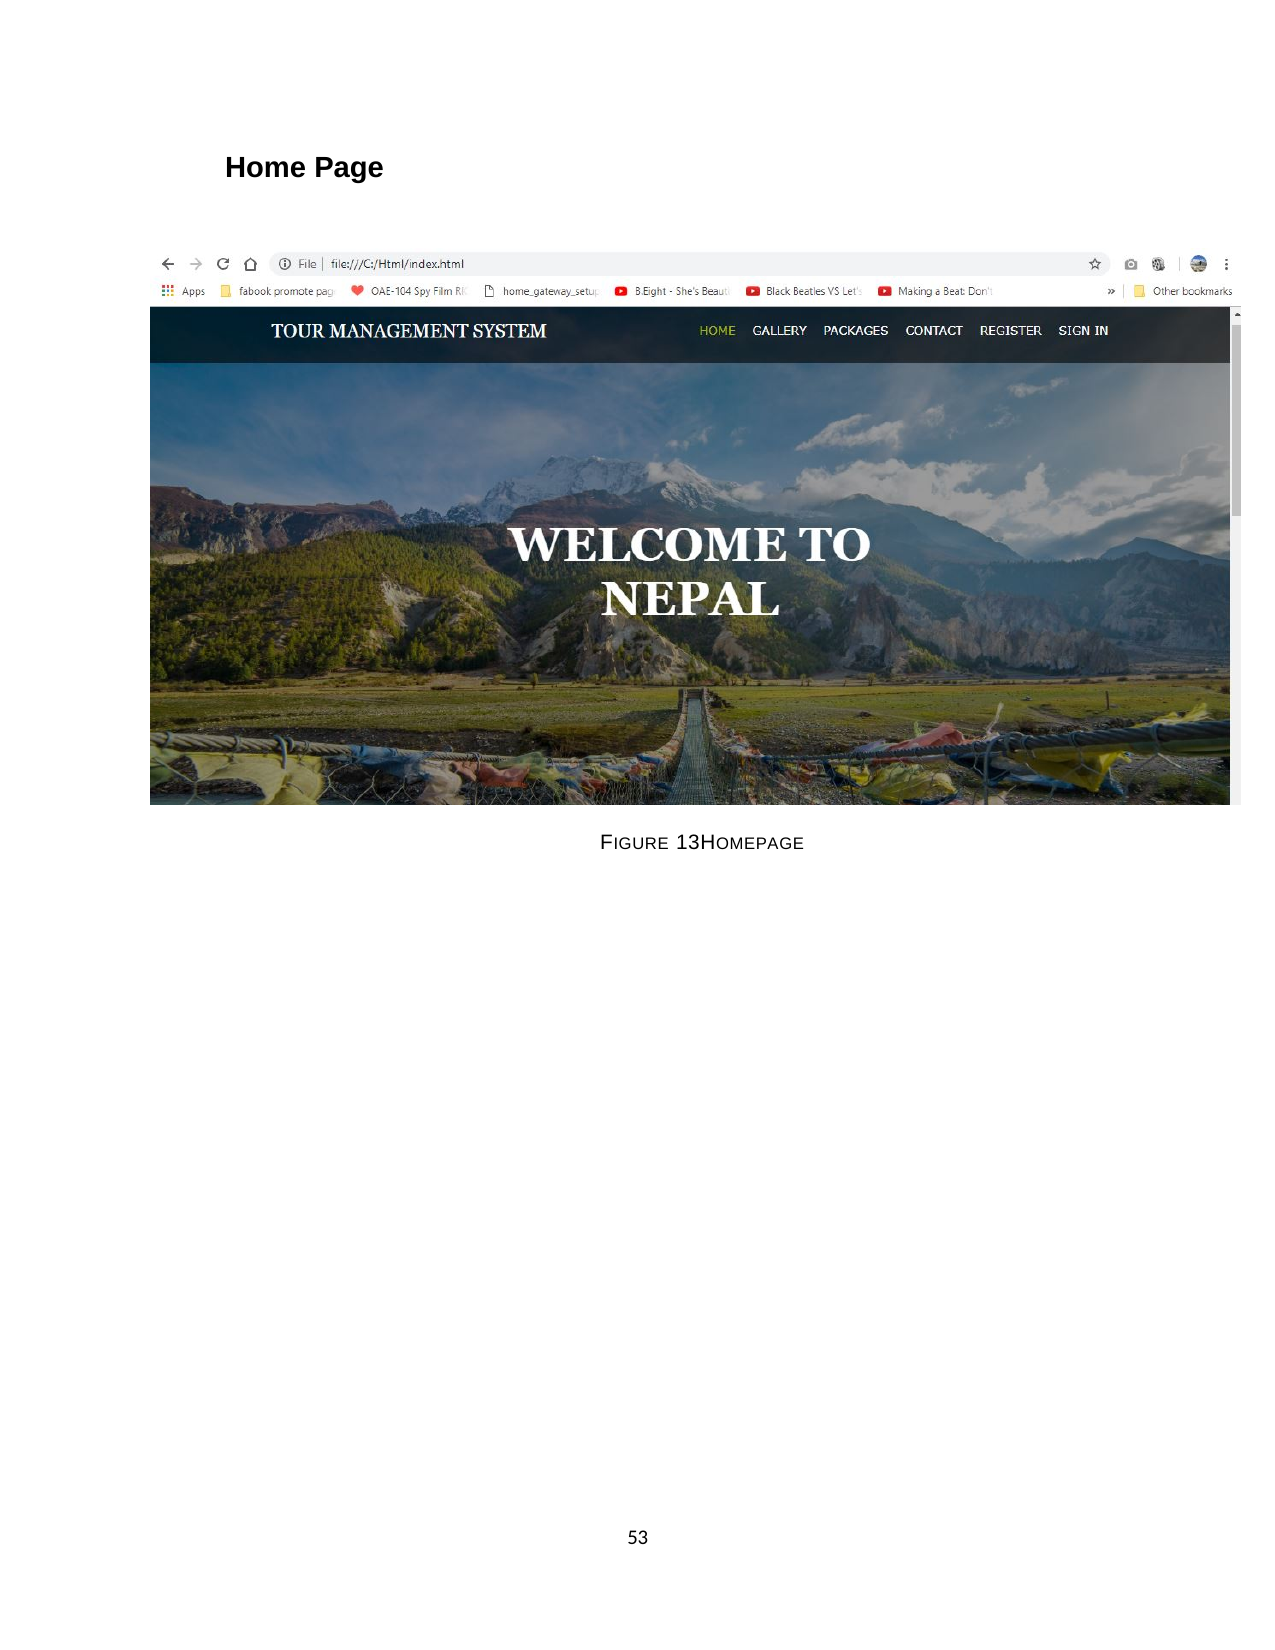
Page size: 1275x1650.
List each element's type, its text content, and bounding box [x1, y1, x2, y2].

text Figure 13Homepage [525, 830, 1125, 854]
subtitle Home Page [150, 150, 1125, 183]
picture [150, 248, 1241, 805]
